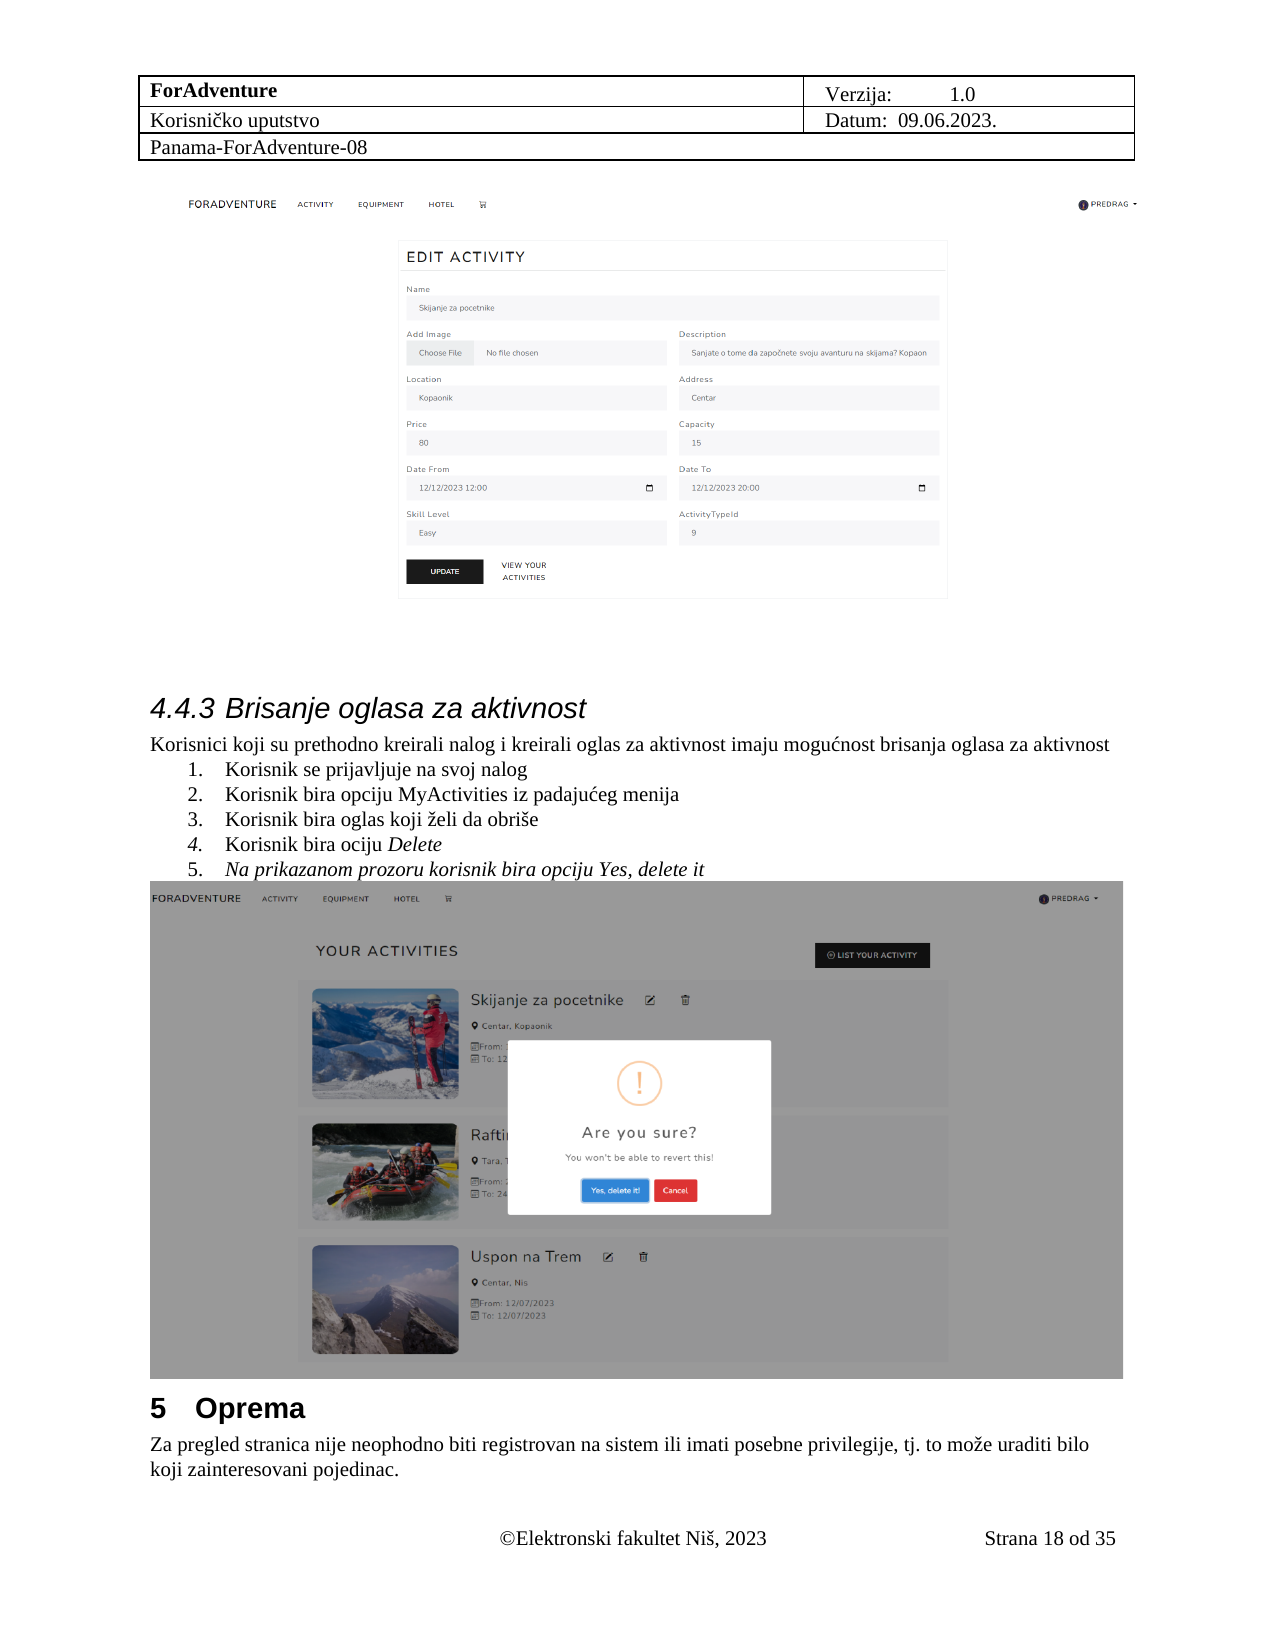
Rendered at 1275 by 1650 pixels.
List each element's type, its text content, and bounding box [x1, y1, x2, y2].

list Korisnik bira opciju MyActivities iz padajućeg menija [187, 781, 1125, 806]
list Korisnik bira ociju Delete [187, 831, 1125, 856]
picture [187, 185, 1160, 679]
list Korisnik bira oglas koji želi da obriše [187, 806, 1125, 831]
list Korisnik se prijavljuje na svoj nalog [187, 756, 1125, 781]
subtitle Brisanje oglasa za aktivnost [150, 691, 1125, 725]
picture [150, 881, 1124, 1379]
list Na prikazanom prozoru korisnik bira opciju Yes, delete it [187, 856, 1125, 881]
subtitle Oprema [150, 1391, 1125, 1425]
text Za pregled stranica nije neophodno biti registrovan na sistem ili imati posebne privilegije, tj. to može uraditi bilo koji zainteresovani pojedinac. [150, 1431, 1125, 1481]
text Korisnici koji su prethodno kreirali nalog i kreirali oglas za aktivnost imaju mogućnost brisanja oglasa za aktivnost [150, 731, 1125, 756]
